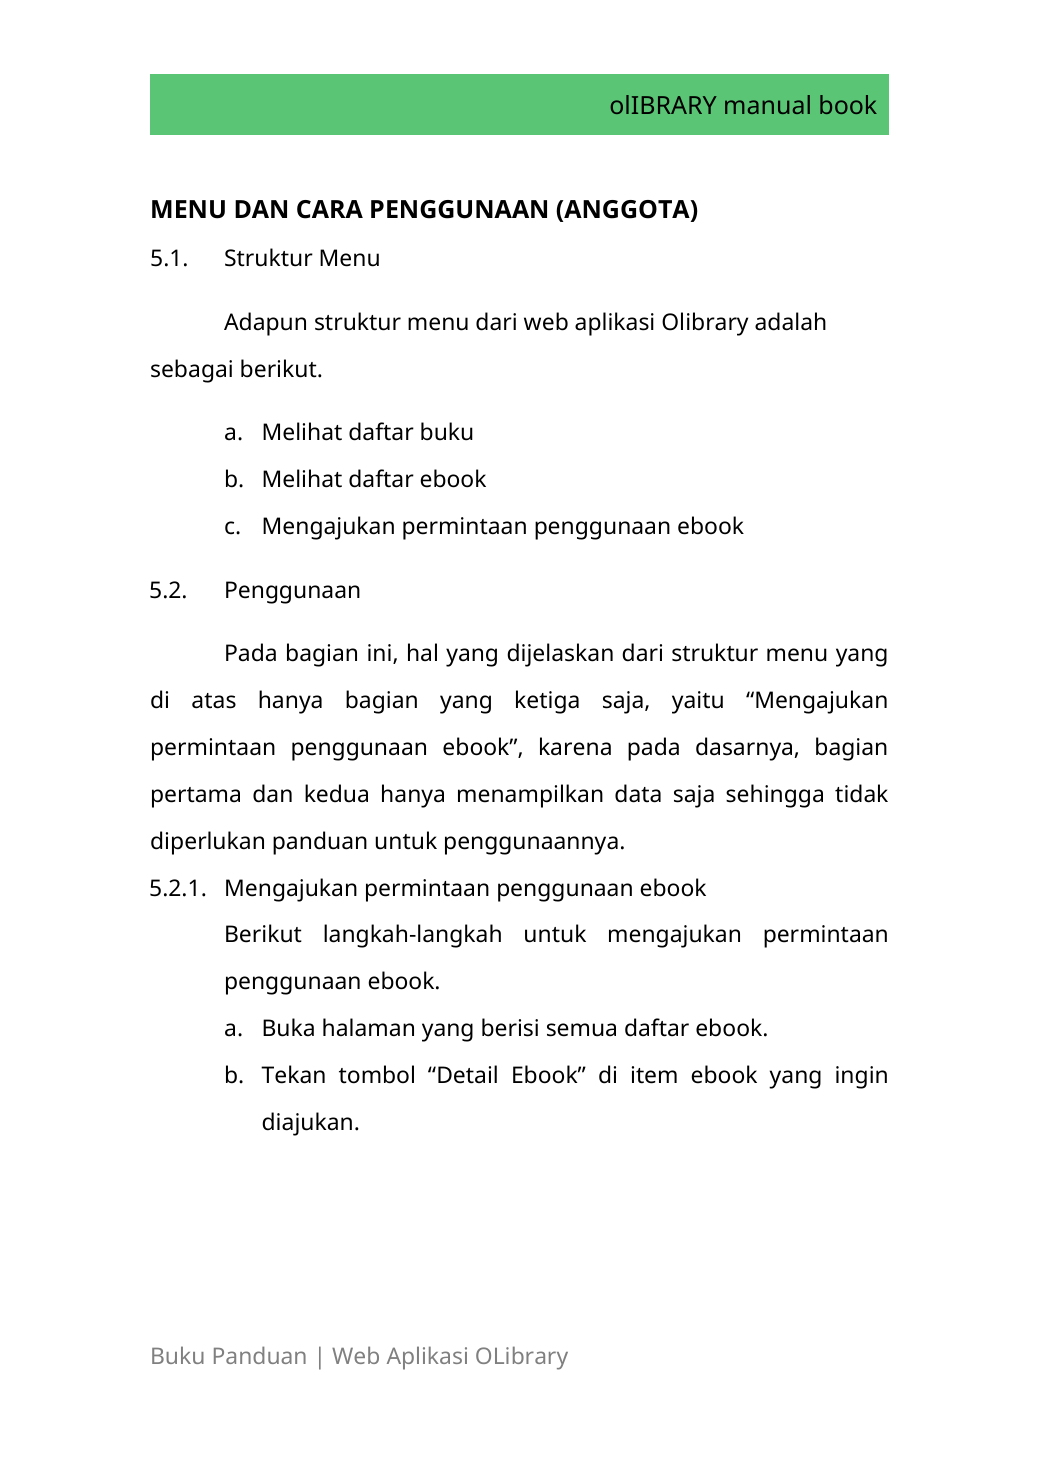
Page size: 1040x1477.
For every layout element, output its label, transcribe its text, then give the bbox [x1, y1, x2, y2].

list Berikut langkah-langkah untuk mengajukan permintaan penggunaan ebook. [224, 918, 889, 996]
subtitle Penggunaan [149, 573, 889, 605]
list Pada bagian ini, hal yang dijelaskan dari struktur menu yang di atas hanya bagian yang ketiga saja, yaitu “Mengajukan permintaan penggunaan ebook”, karena pada dasarnya, bagian pertama dan kedua hanya menampilkan data saja sehingga tidak diperlukan panduan untuk penggunaannya. [150, 637, 889, 856]
list Mengajukan permintaan penggunaan ebook [224, 510, 889, 541]
list Melihat daftar ebook [224, 463, 889, 494]
text Adapun struktur menu dari web aplikasi Olibrary adalah sebagai berikut. [150, 306, 889, 384]
list Buka halaman yang berisi semua daftar ebook. [224, 1012, 889, 1043]
subtitle MENU DAN CARA PENGGUNAAN (ANGGOTA) [150, 191, 889, 225]
list Melihat daftar buku [224, 416, 889, 447]
subtitle Struktur Menu [150, 242, 889, 273]
list Tekan tombol “Detail Ebook” di item ebook yang ingin diajukan. [224, 1059, 889, 1137]
list Mengajukan permintaan penggunaan ebook [149, 871, 889, 903]
